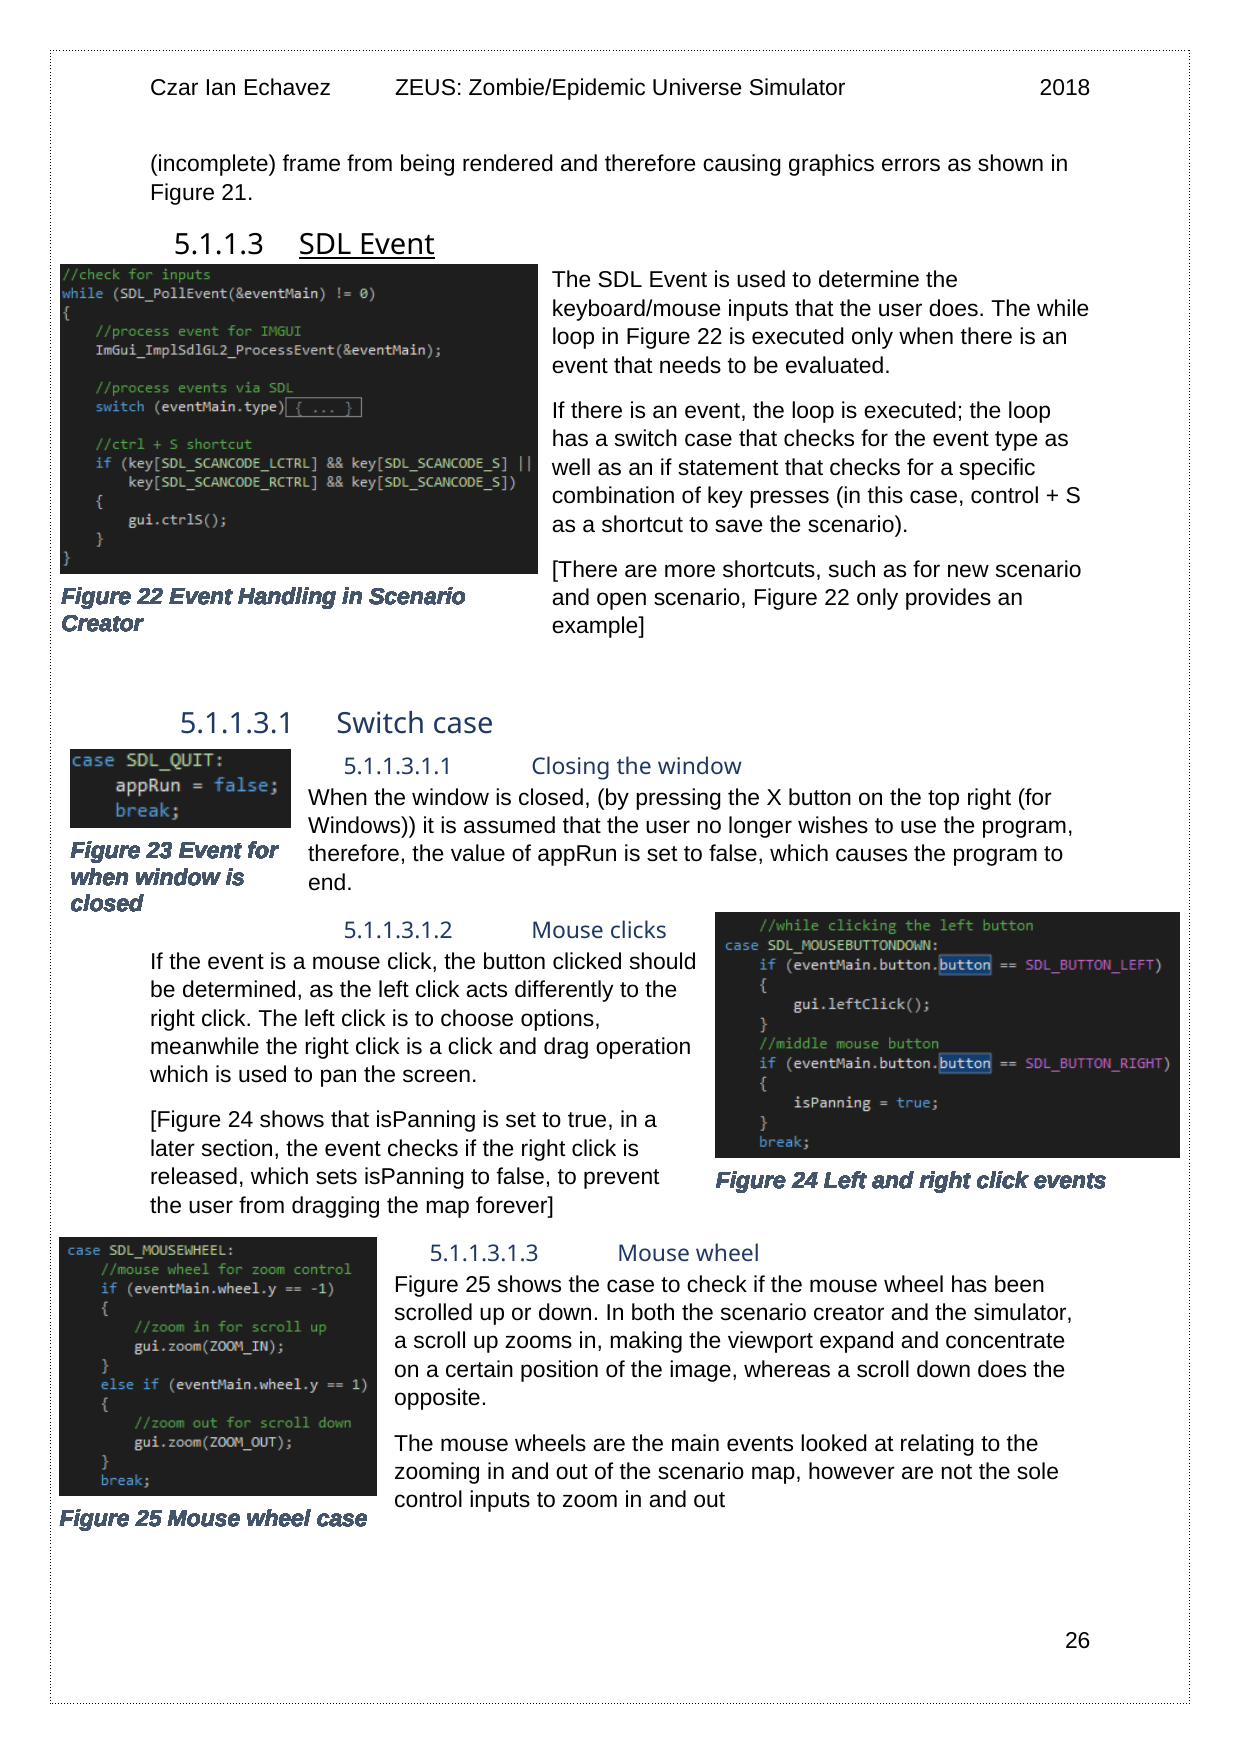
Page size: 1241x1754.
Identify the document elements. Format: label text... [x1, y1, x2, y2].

subtitle Mouse wheel [377, 1237, 1090, 1268]
subtitle Mouse clicks [185, 914, 715, 945]
picture [715, 912, 1180, 1158]
picture [70, 749, 291, 828]
text [There are more shortcuts, such as for new scenario and open scenario, Figure 22 only provides an example] [150, 556, 1090, 639]
subtitle Closing the window [291, 750, 1090, 781]
picture [60, 264, 538, 574]
text Figure 25 shows the case to check if the mouse wheel has been scrolled up or down. In both the scenario creator and the simulator, a scroll up zooms in, making the viewport expand and concentrate on a certain position of the image, whereas a scroll down does the opposite. [377, 1271, 1090, 1411]
text If the event is a mouse click, the button clicked should be determined, as the left click acts differently to the right click. The left click is to choose options, meanwhile the right click is a click and drag operation which is used to pan the screen. [150, 948, 715, 1088]
text The SDL Event is used to determine the keyboard/mouse inputs that the user does. The while loop in Figure 22 is executed only when there is an event that needs to be evaluated. [538, 266, 1090, 378]
text When the window is closed, (by pressing the X button on the top right (for Windows)) it is assumed that the user no longer wishes to use the program, therefore, the value of appRun is set to false, which causes the program to end. [150, 783, 1090, 895]
text [Figure 24 shows that isPanning is set to true, in a later section, the event checks if the right click is released, which sets isPanning to false, to prevent the user from dragging the map forever] [150, 1106, 1090, 1218]
subtitle SDL Event [174, 223, 1090, 263]
text The mouse wheels are the main events looked at relating to the zooming in and out of the scenario map, however are not the sole control inputs to zoom in and out [150, 1429, 1090, 1513]
picture [59, 1237, 377, 1496]
text If there is an event, the loop is executed; the loop has a switch case that checks for the event type as well as an if statement that checks for a specific combination of key presses (in this case, control + S as a shortcut to save the scenario). [538, 397, 1090, 537]
subtitle Switch case [179, 703, 1090, 742]
